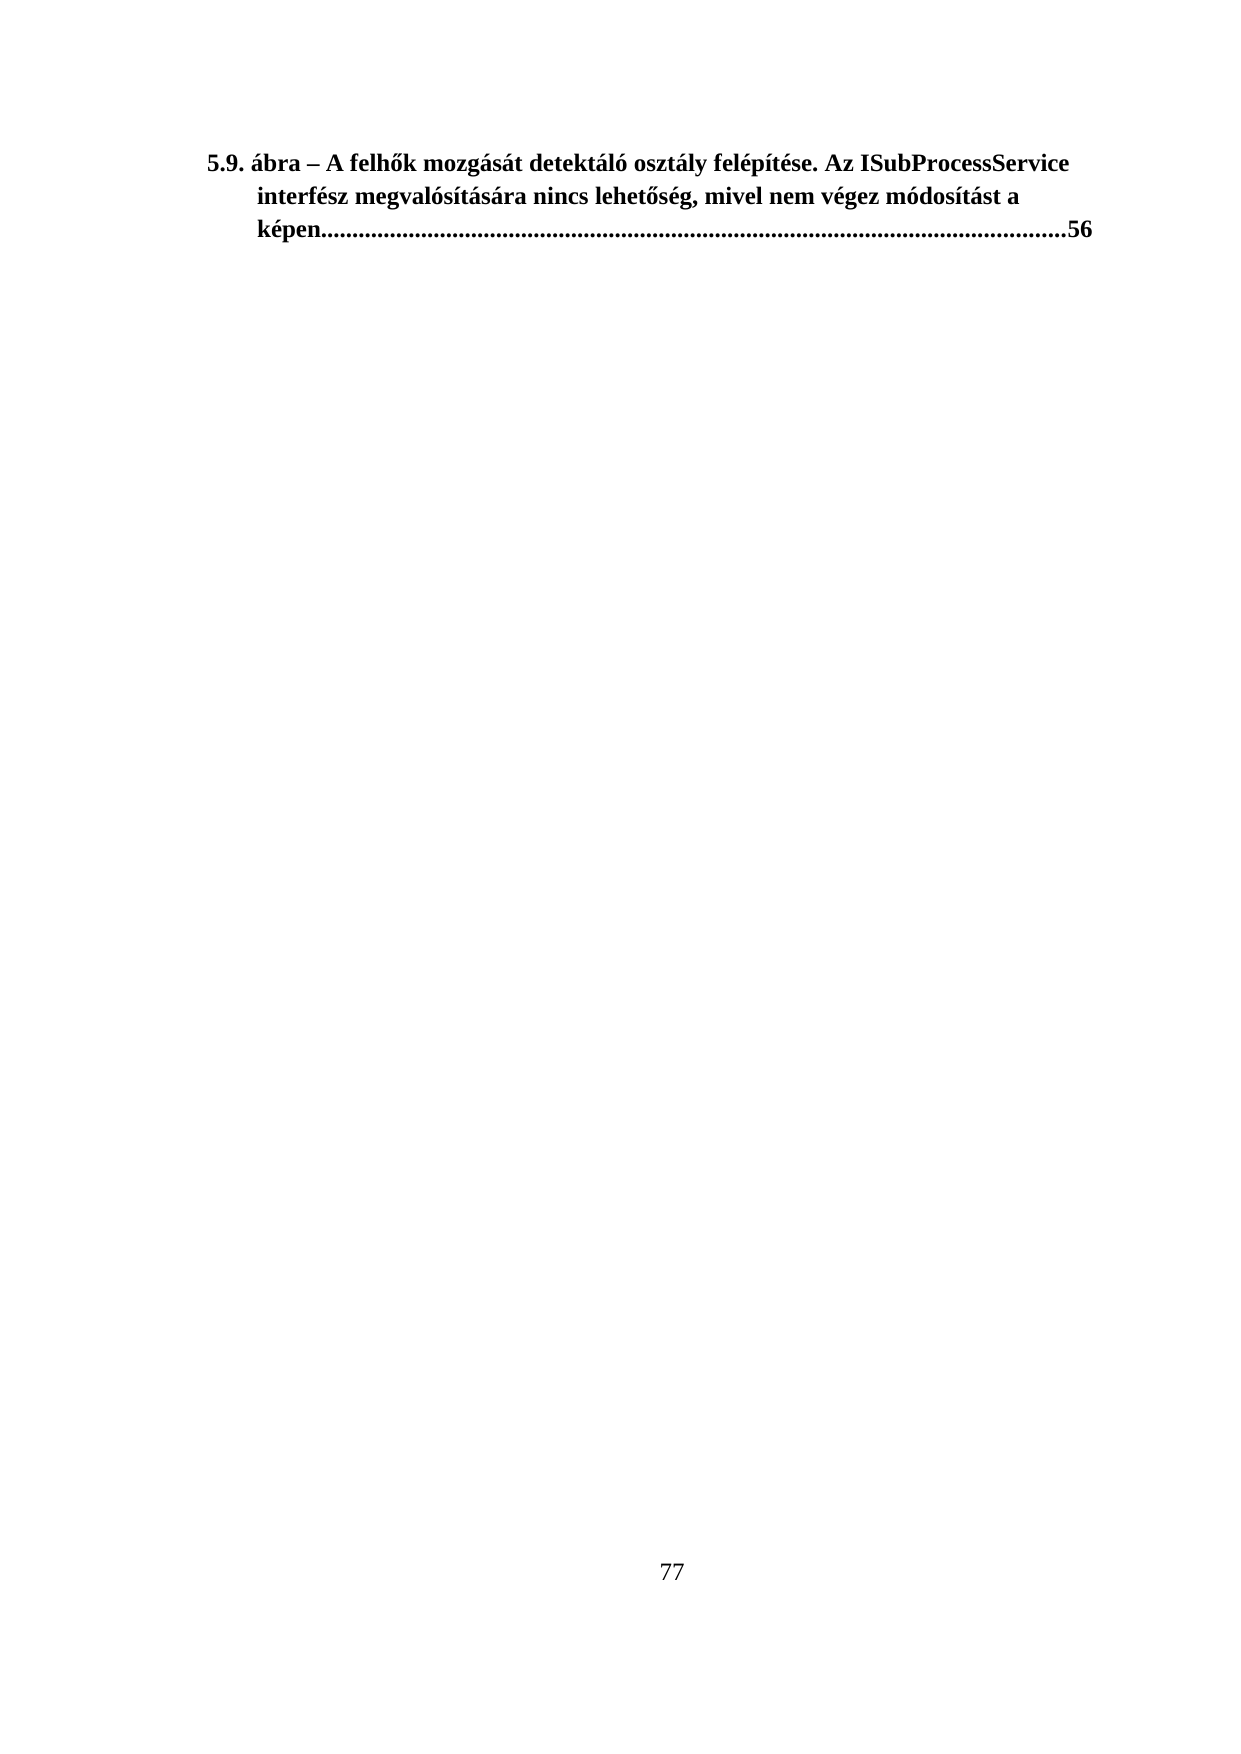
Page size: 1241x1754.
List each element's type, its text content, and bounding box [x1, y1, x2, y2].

text 5.9. ábra – A felhők mozgását detektáló osztály felépítése. Az ISubProcessService interfész megvalósítására nincs lehetőség, mivel nem végez módosítást a képen. 56 [207, 148, 1092, 242]
